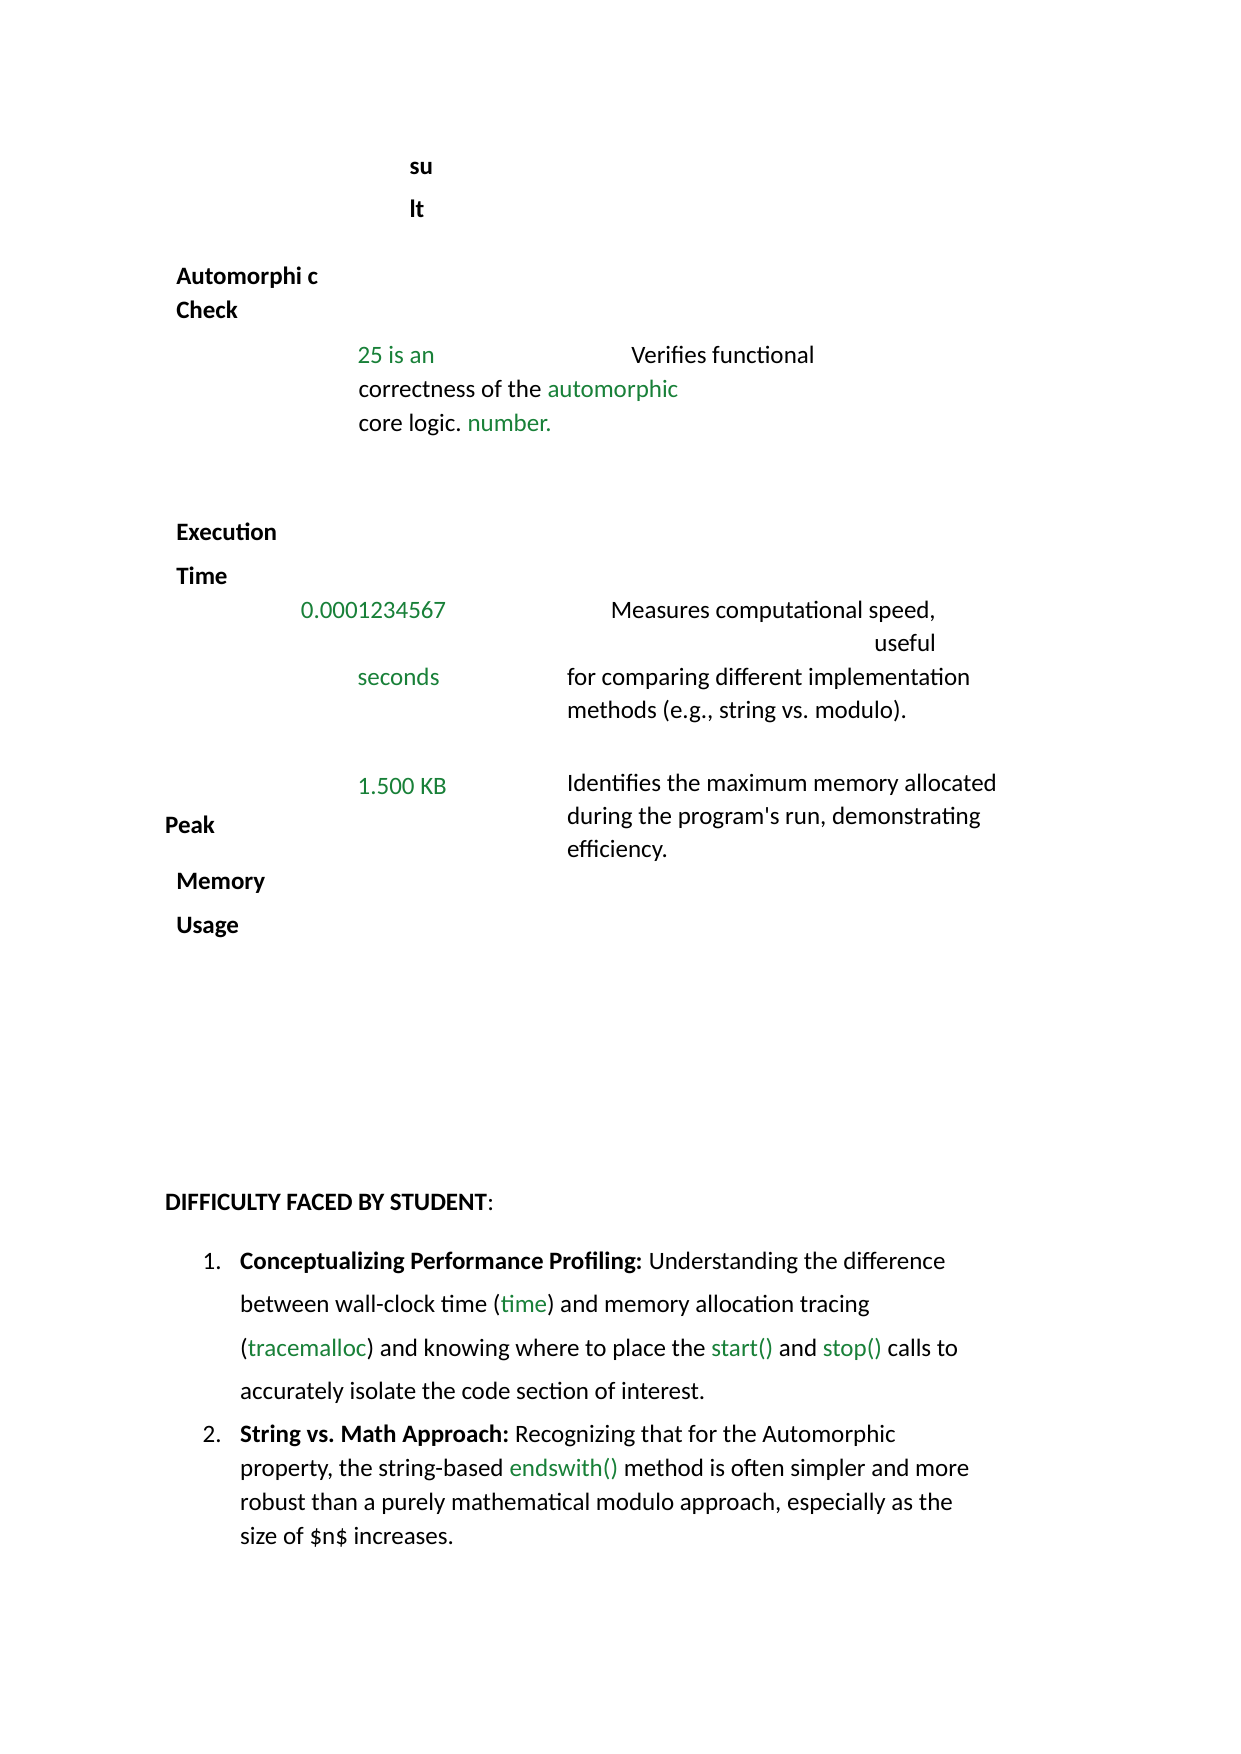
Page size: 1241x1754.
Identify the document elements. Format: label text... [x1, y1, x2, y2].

text DIFFICULTY FACED BY STUDENT: [165, 1186, 998, 1217]
table_cell 1.500 KB Peak [165, 747, 567, 866]
text Time [176, 560, 998, 591]
text Execution [176, 516, 998, 547]
table_header seconds [165, 661, 567, 747]
table_cell Identifies the maximum memory allocated during the program's run, demonstrating efficiency. [567, 747, 1003, 866]
text Usage [176, 909, 998, 940]
text 25 is an Verifies functional correctness of the automorphic core logic. number. [357, 339, 901, 437]
list String vs. Math Approach: Recognizing that for the Automorphic property, the string-based endswith() method is often simpler and more robust than a purely mathematical modulo approach, especially as the size of $n$ increases. [202, 1418, 974, 1551]
text 0.0001234567 Measures computational speed, useful [251, 594, 936, 658]
text Memory [176, 866, 998, 896]
table_header for comparing different implementation methods (e.g., string vs. modulo). [567, 661, 1003, 747]
text Placeholder Result [357, 150, 437, 224]
text Check [176, 294, 998, 324]
list Conceptualizing Performance Profiling: Understanding the difference between wall-clock time (time) and memory allocation tracing (tracemalloc) and knowing where to place the start() and stop() calls to accurately isolate the code section of interest. [202, 1245, 974, 1406]
text Automorphi c [176, 260, 998, 291]
